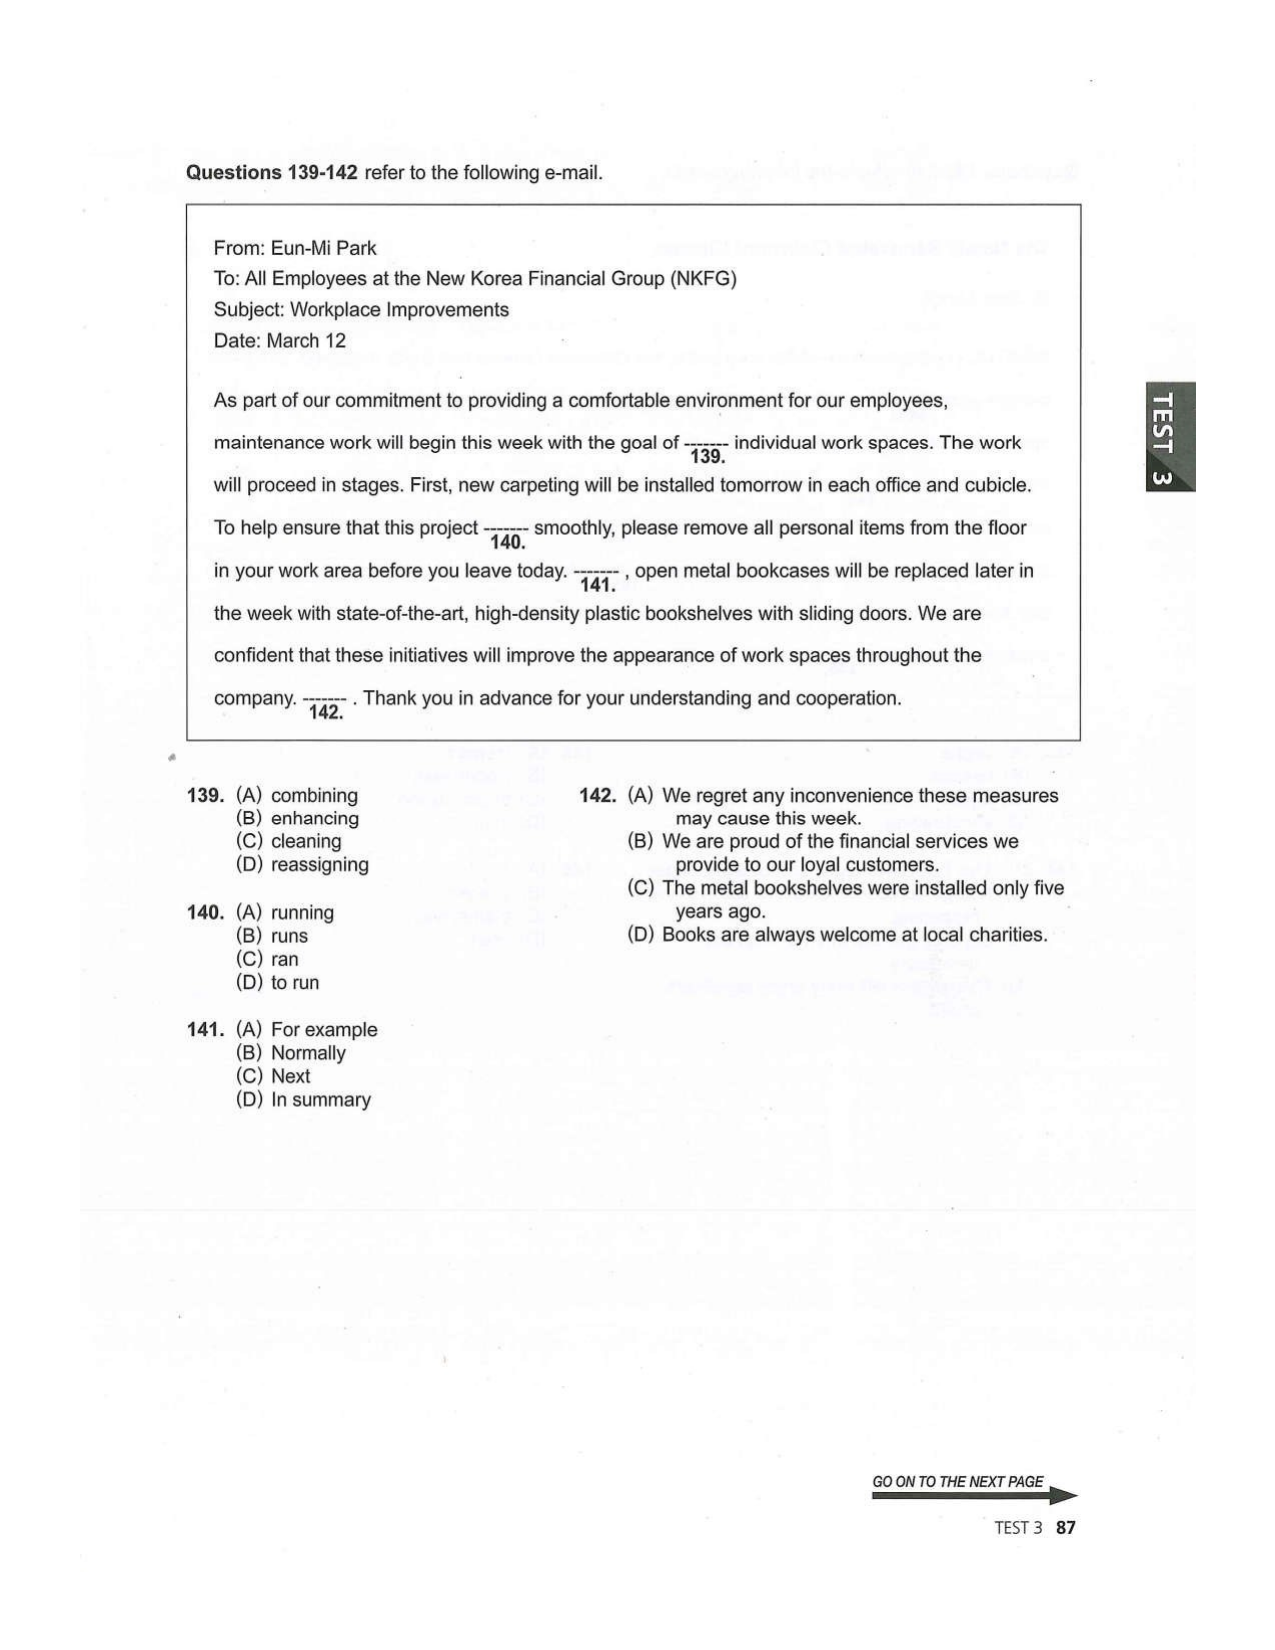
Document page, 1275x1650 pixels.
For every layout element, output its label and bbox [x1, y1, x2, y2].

picture [80, 70, 1196, 1572]
